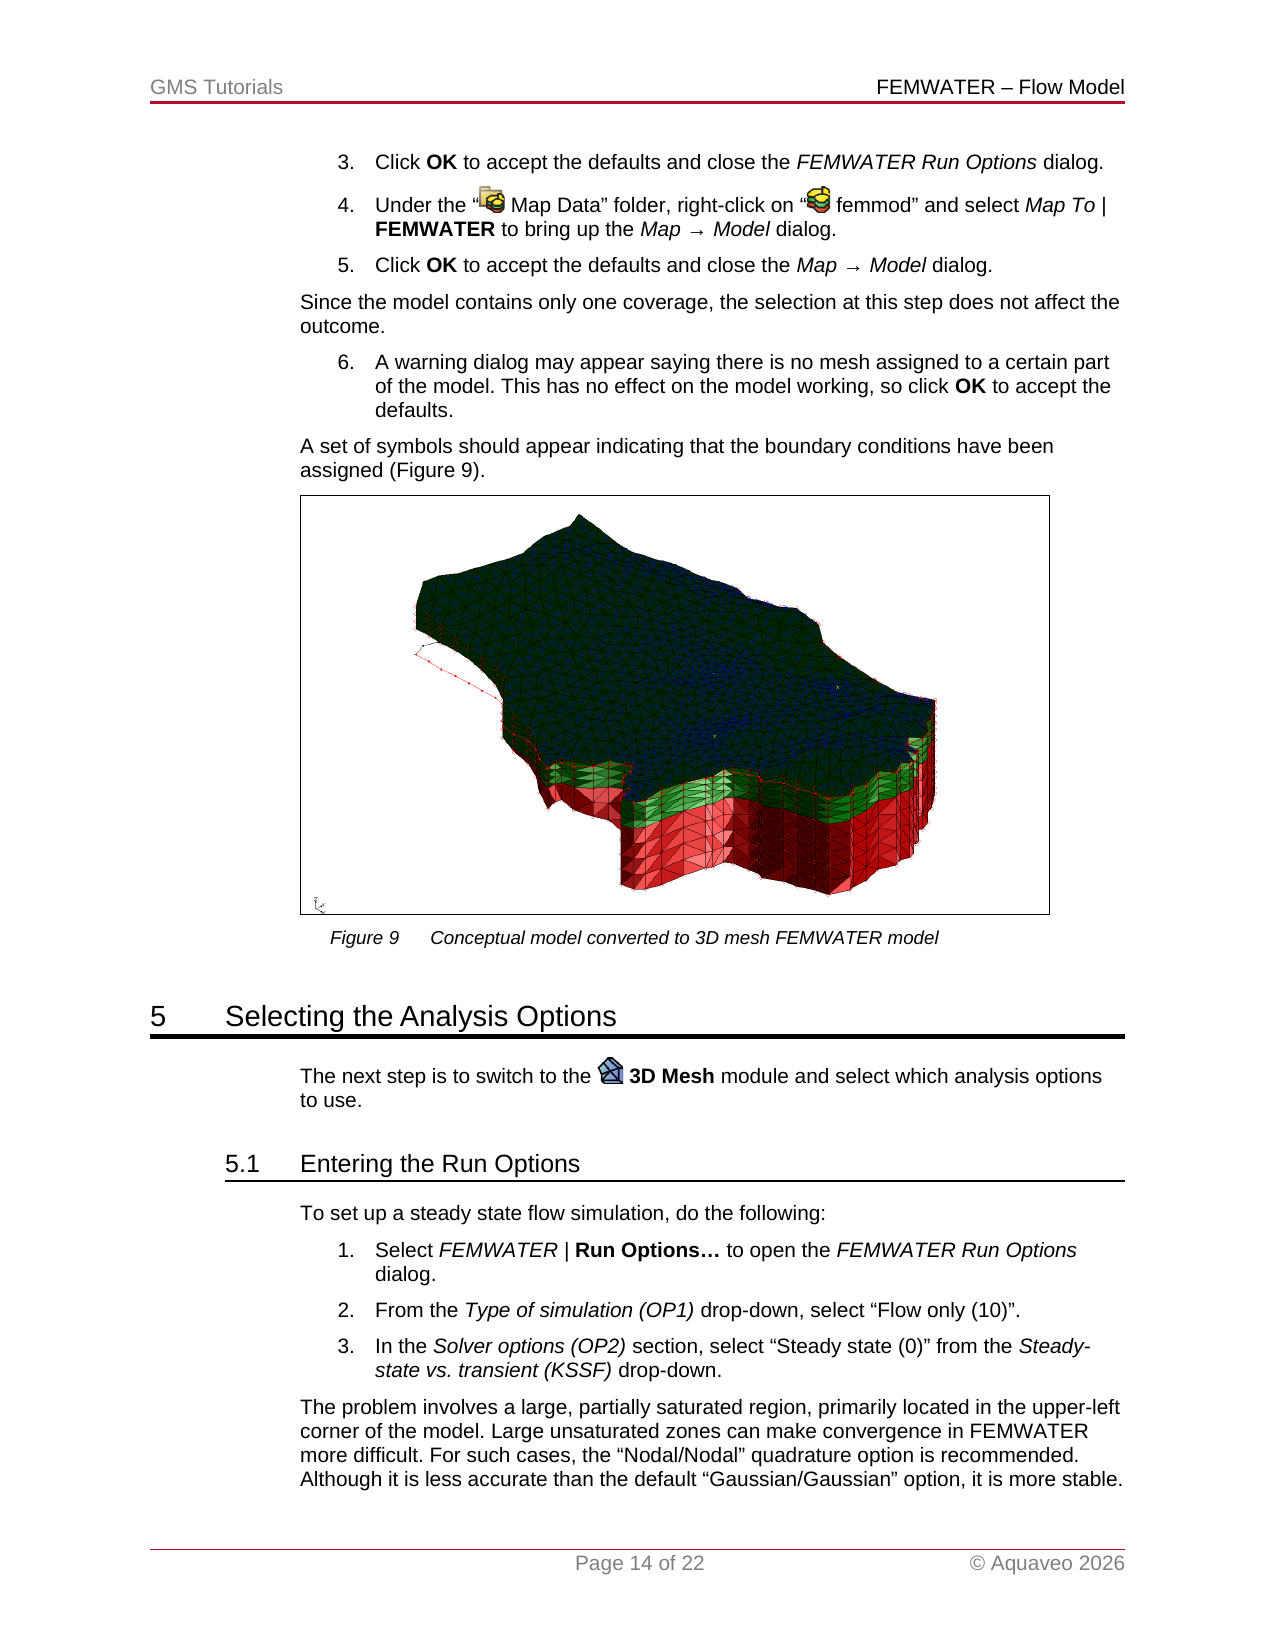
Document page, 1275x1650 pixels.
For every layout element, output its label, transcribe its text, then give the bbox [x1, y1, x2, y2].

list A warning dialog may appear saying there is no mesh assigned to a certain part of the model. This has no effect on the model working, so click OK to accept the defaults. [337, 350, 1125, 422]
list Click OK to accept the defaults and close the FEMWATER Run Options dialog. [337, 150, 1125, 174]
text A set of symbols should appear indicating that the boundary conditions have been assigned (Figure 9). [300, 434, 1125, 482]
list In the Solver options (OP2) section, select “Steady state (0)” from the Steady-state vs. transient (KSSF) drop-down. [337, 1334, 1125, 1382]
list Select FEMWATER | Run Options… to open the FEMWATER Run Options dialog. [337, 1237, 1125, 1285]
text The problem involves a large, partially saturated region, primarily located in the upper-left corner of the model. Large unsaturated zones can make convergence in FEMWATER more difficult. For such cases, the “Nodal/Nodal” quadrature option is recommended. Although it is less accurate than the default “Gaussian/Gaussian” option, it is more stable. [300, 1395, 1125, 1491]
picture [806, 186, 831, 213]
subtitle Selecting the Analysis Options [150, 999, 1125, 1034]
picture [301, 496, 1049, 914]
text Figure 9 Conceptual model converted to 3D mesh FEMWATER model [330, 927, 1125, 949]
subtitle Entering the Run Options [225, 1149, 1125, 1180]
text To set up a steady state flow simulation, do the following: [300, 1201, 1125, 1225]
picture [479, 186, 505, 213]
picture [597, 1057, 624, 1084]
list From the Type of simulation (OP1) drop-down, select “Flow only (10)”. [337, 1298, 1125, 1322]
text Since the model contains only one coverage, the selection at this step does not affect the outcome. [300, 289, 1125, 337]
list Click OK to accept the defaults and close the Map → Model dialog. [337, 253, 1125, 277]
list Under the “ Map Data” folder, right-click on “ femmod” and select Map To | FEMWATER to bring up the Map → Model dialog. [337, 186, 1125, 241]
text The next step is to switch to the 3D Mesh module and select which analysis options to use. [300, 1058, 1125, 1112]
